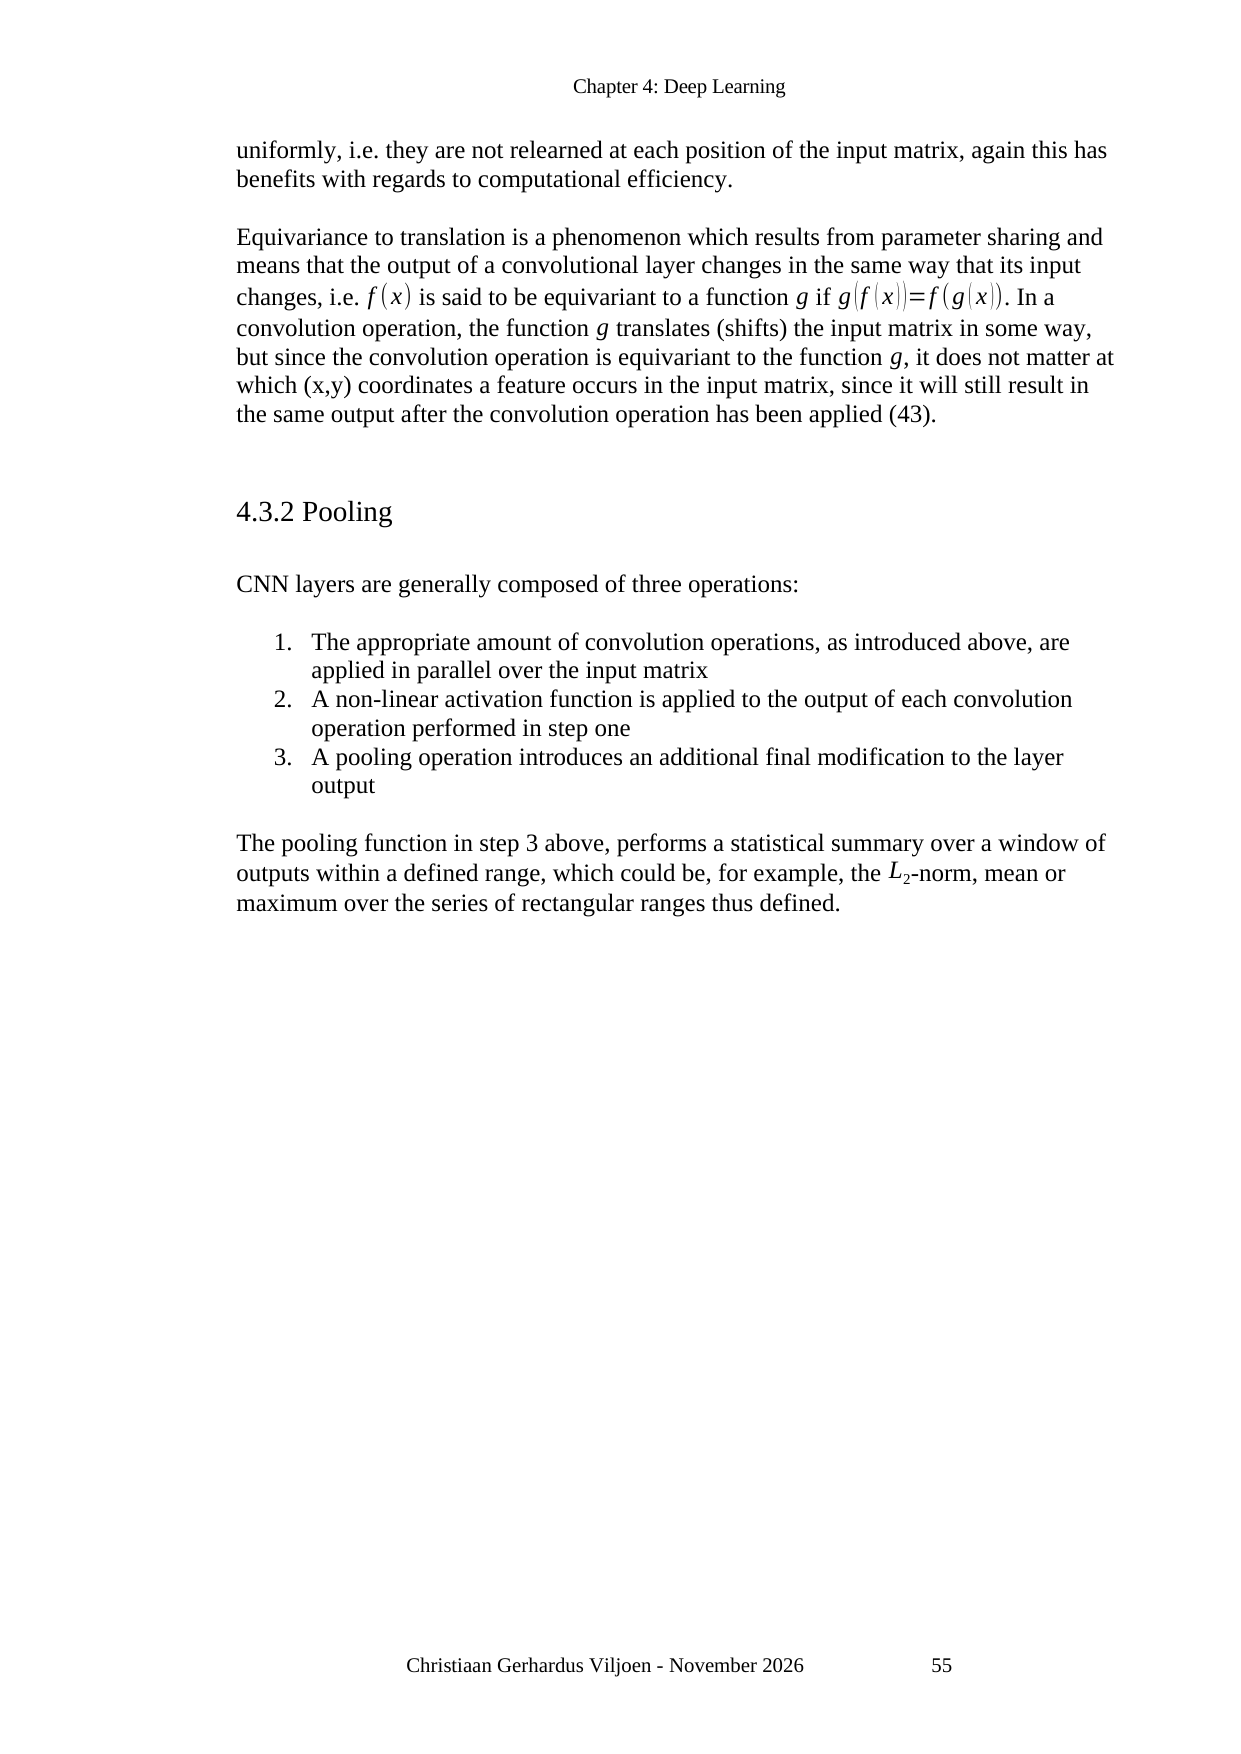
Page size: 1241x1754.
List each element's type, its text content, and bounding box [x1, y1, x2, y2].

text The pooling function in step 3 above, performs a statistical summary over a window of outputs within a defined range, which could be, for example, the -norm, mean or maximum over the series of rectangular ranges thus defined. [236, 828, 1122, 917]
text CNN layers are generally composed of three operations: [236, 569, 1122, 598]
subtitle Pooling [236, 494, 1122, 528]
list A non-linear activation function is applied to the output of each convolution operation performed in step one [274, 684, 1122, 742]
text Equivariance to translation is a phenomenon which results from parameter sharing and means that the output of a convolutional layer changes in the same way that its input changes, i.e. is said to be equivariant to a function if . In a convolution operation, the function translates (shifts) the input matrix in some way, but since the convolution operation is equivariant to the function , it does not matter at which (x,y) coordinates a feature occurs in the input matrix, since it will still result in the same output after the convolution operation has been applied . [236, 222, 1122, 428]
list A pooling operation introduces an additional final modification to the layer output [274, 742, 1122, 799]
list The appropriate amount of convolution operations, as introduced above, are applied in parallel over the input matrix [274, 627, 1122, 684]
